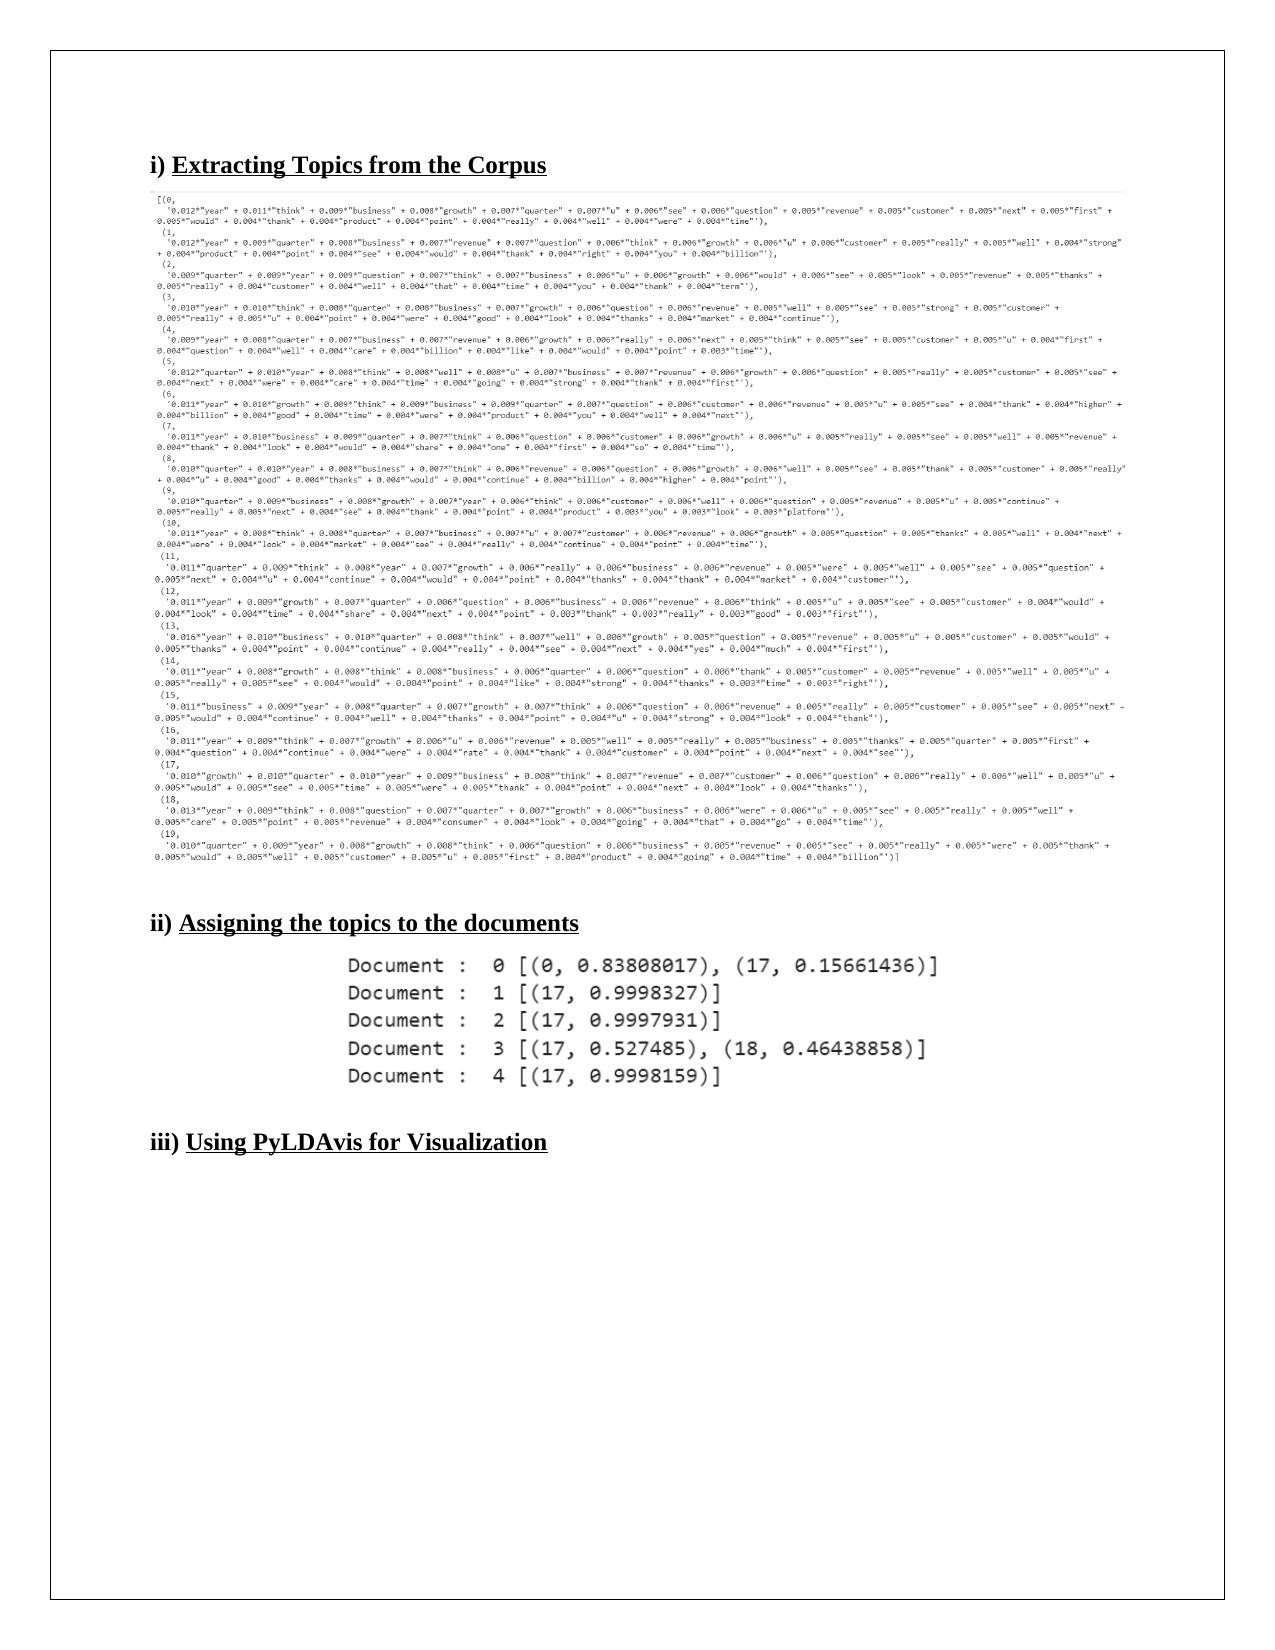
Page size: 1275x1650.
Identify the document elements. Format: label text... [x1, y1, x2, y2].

picture [150, 191, 1125, 549]
text iii) Using PyLDAvis for Visualization [150, 1127, 1125, 1155]
subtitle i) Extracting Topics from the Corpus [150, 150, 1125, 179]
picture [337, 948, 938, 1093]
subtitle ii) Assigning the topics to the documents [150, 908, 1125, 936]
picture [150, 551, 1125, 861]
